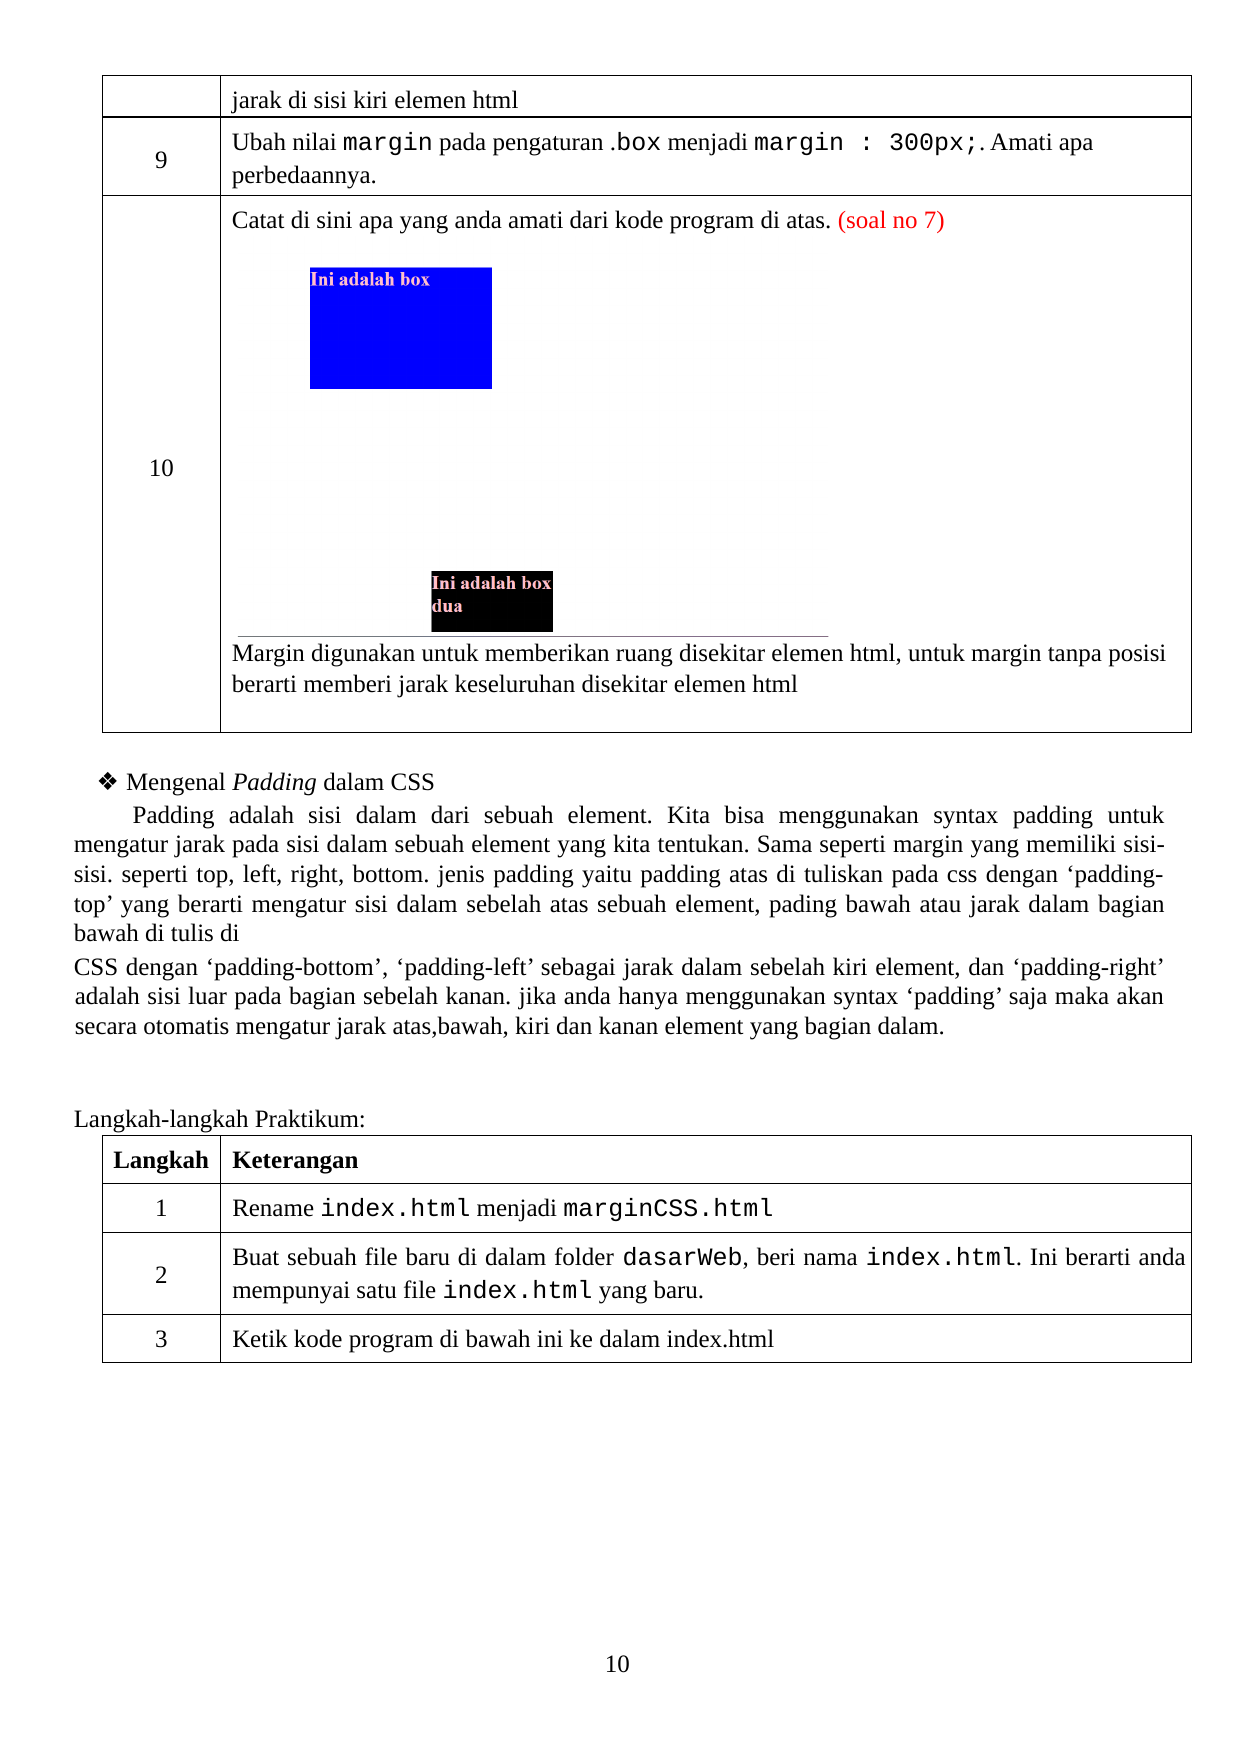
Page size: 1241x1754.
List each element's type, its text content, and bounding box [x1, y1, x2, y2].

text CSS dengan ‘padding-bottom’, ‘padding-left’ sebagai jarak dalam sebelah kiri element, dan ‘padding-right’ adalah sisi luar pada bagian sebelah kanan. jika anda hanya menggunakan syntax ‘padding’ saja maka akan secara otomatis mengatur jarak atas,bawah, kiri dan kanan element yang bagian dalam. [73, 952, 1166, 1040]
table_header Keterangan [221, 1136, 1191, 1183]
table_cell Ketik kode program di bawah ini ke dalam index.html [221, 1315, 1191, 1362]
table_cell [221, 76, 1191, 116]
table_cell 9 [103, 118, 220, 195]
table_cell 10 [103, 196, 220, 732]
table_cell Ubah nilai margin pada pengaturan .box menjadi margin : 300px;. Amati apa perbedaannya. [221, 118, 1191, 195]
table_cell Catat di sini apa yang anda amati dari kode program di atas. (soal no 7) Margin digunakan untuk memberikan ruang disekitar elemen html, untuk margin tanpa posisi berarti memberi jarak keseluruhan disekitar elemen html [221, 196, 1191, 732]
table_header Langkah [103, 1136, 220, 1183]
table_cell 8 [103, 76, 220, 116]
table_cell 2 [103, 1233, 220, 1314]
table_cell 1 [103, 1184, 220, 1232]
text ❖ Mengenal Padding dalam CSS [96, 764, 1166, 798]
text Padding adalah sisi dalam dari sebuah element. Kita bisa menggunakan syntax padding untuk mengatur jarak pada sisi dalam sebuah element yang kita tentukan. Sama seperti margin yang memiliki sisi-sisi. seperti top, left, right, bottom. jenis padding yaitu padding atas di tuliskan pada css dengan ‘padding-top’ yang berarti mengatur sisi dalam sebelah atas sebuah element, pading bawah atau jarak dalam bagian bawah di tulis di [73, 800, 1166, 947]
table_cell Buat sebuah file baru di dalam folder dasarWeb, beri nama index.html. Ini berarti anda mempunyai satu file index.html yang baru. [221, 1233, 1191, 1314]
table_cell 3 [103, 1315, 220, 1362]
table_cell Rename index.html menjadi marginCSS.html [221, 1184, 1191, 1232]
picture [237, 236, 829, 637]
text Langkah-langkah Praktikum: [73, 1104, 1166, 1133]
